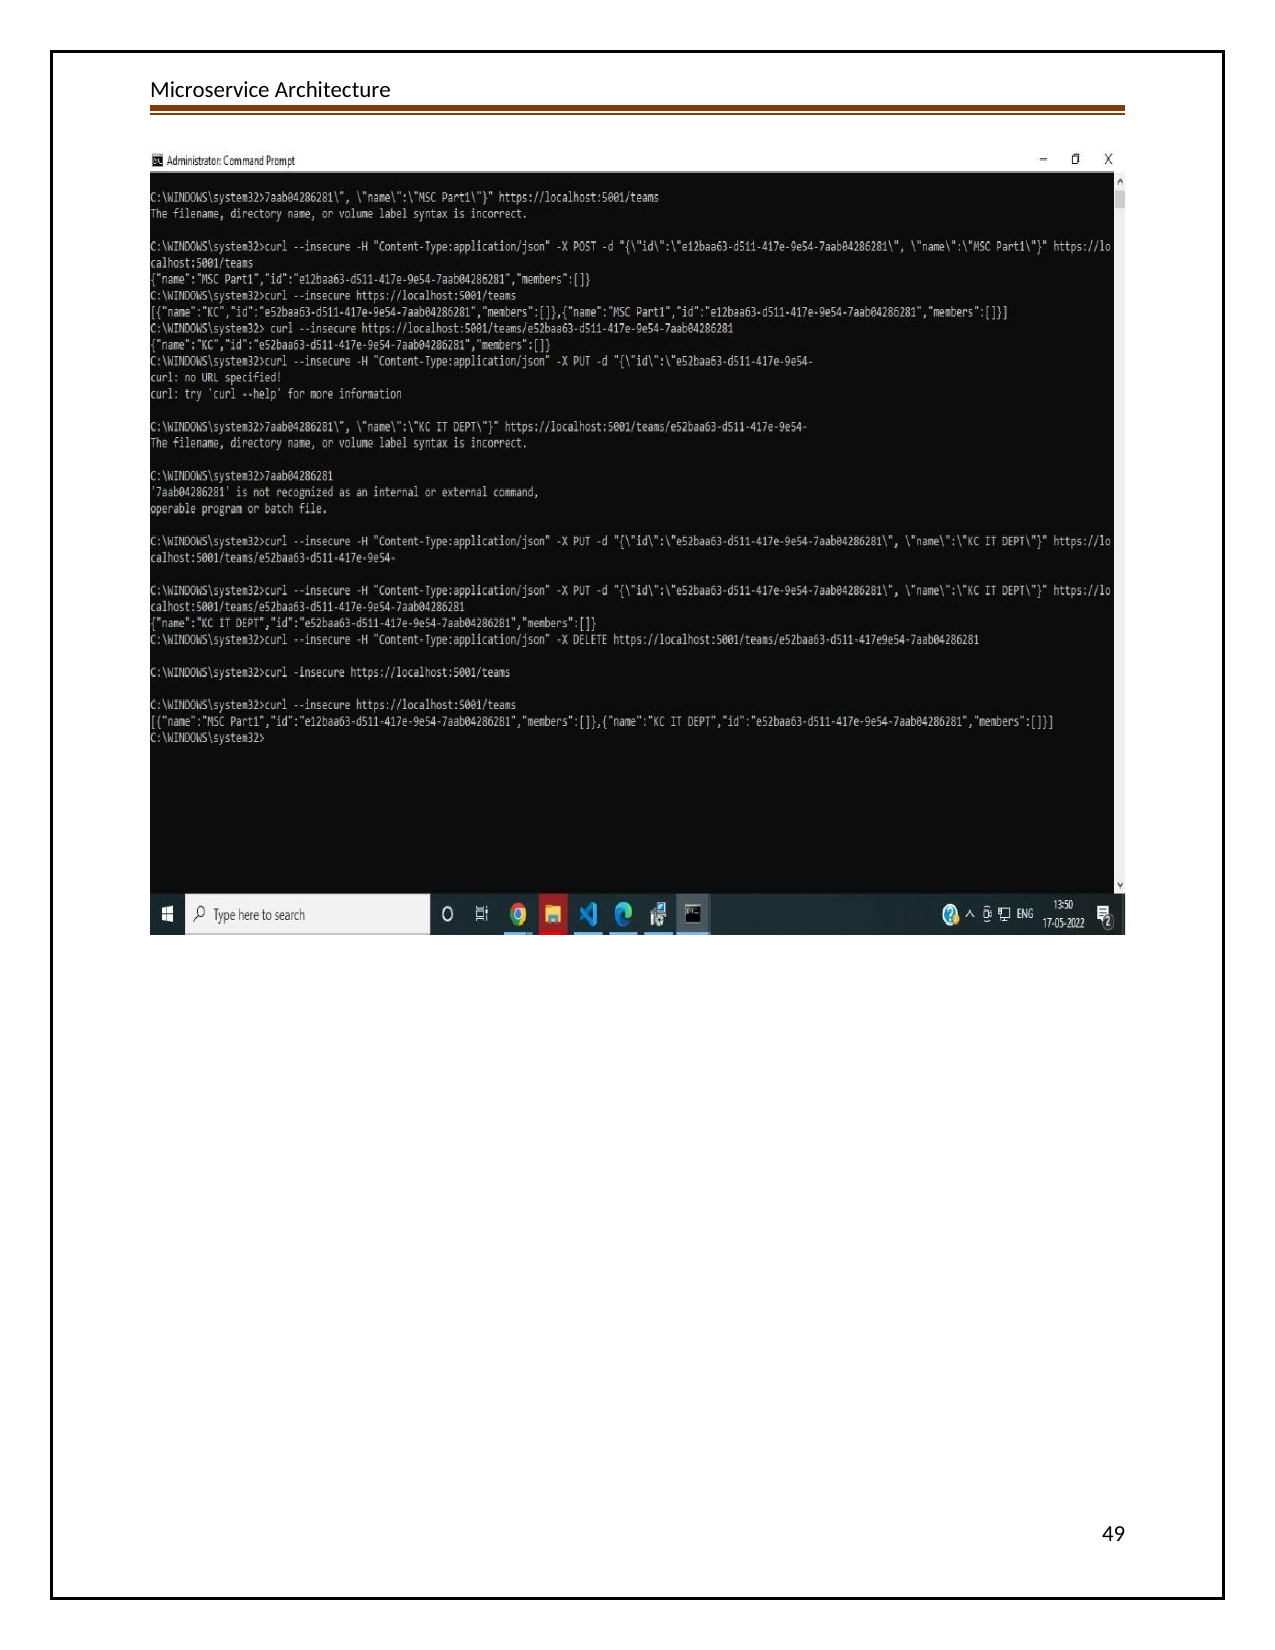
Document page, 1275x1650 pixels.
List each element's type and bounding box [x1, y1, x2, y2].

picture [150, 150, 1125, 935]
